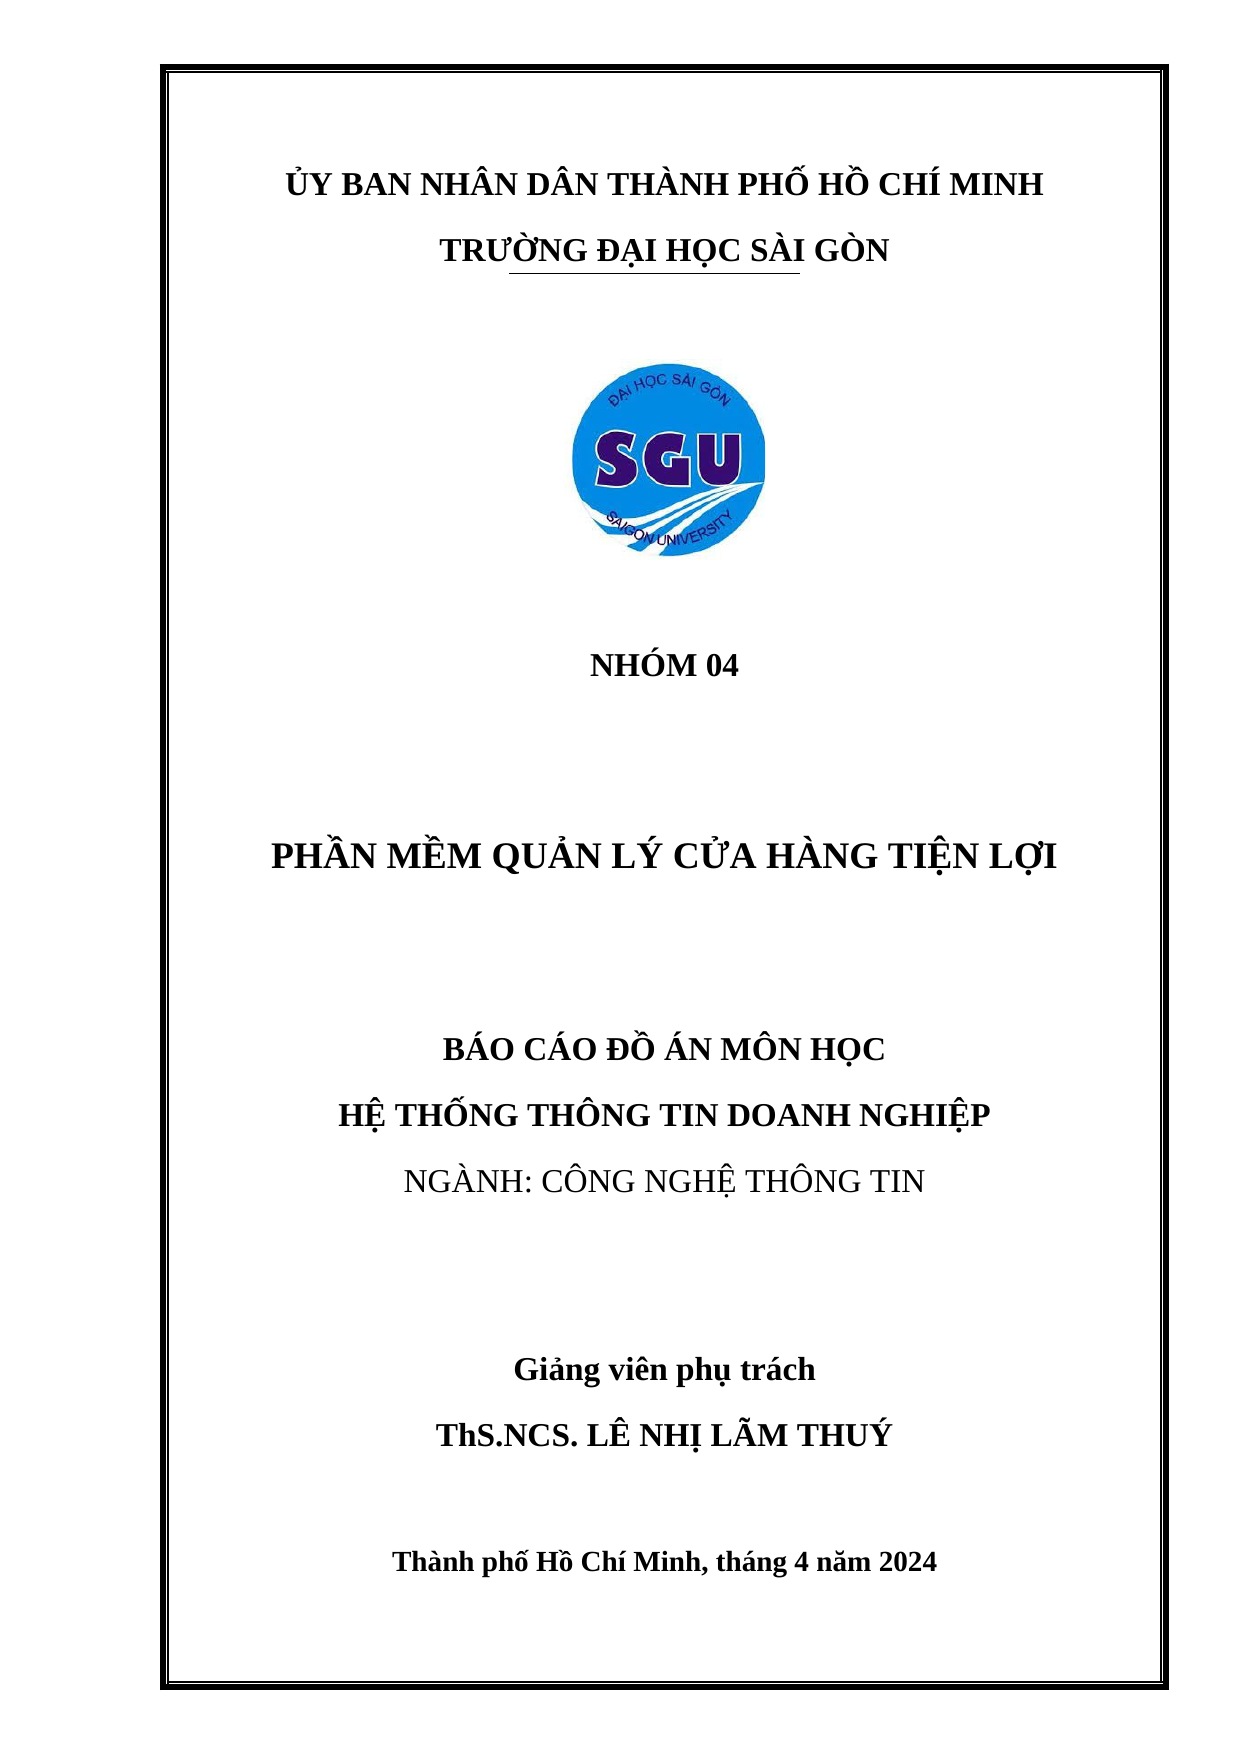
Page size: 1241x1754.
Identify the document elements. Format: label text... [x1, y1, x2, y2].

text Thành phố Hồ Chí Minh, tháng 4 năm 2024 [177, 1544, 1152, 1578]
text HỆ THỐNG THÔNG TIN DOANH NGHIỆP [177, 1095, 1152, 1133]
picture [563, 359, 766, 560]
text ỦY BAN NHÂN DÂN THÀNH PHỐ HỒ CHÍ MINH [177, 164, 1152, 203]
text NHÓM 04 [177, 646, 1152, 684]
text BÁO CÁO ĐỒ ÁN MÔN HỌC [177, 1029, 1152, 1068]
text ThS.NCS. LÊ NHỊ LÃM THUÝ [177, 1415, 1152, 1453]
text Giảng viên phụ trách [177, 1349, 1152, 1388]
text TRƯỜNG ĐẠI HỌC SÀI GÒN [177, 230, 1152, 269]
text PHẦN MỀM QUẢN LÝ CỬA HÀNG TIỆN LỢI [177, 834, 1152, 877]
text ngành: CÔNG NGHỆ THÔNG TIN [177, 1161, 1152, 1199]
